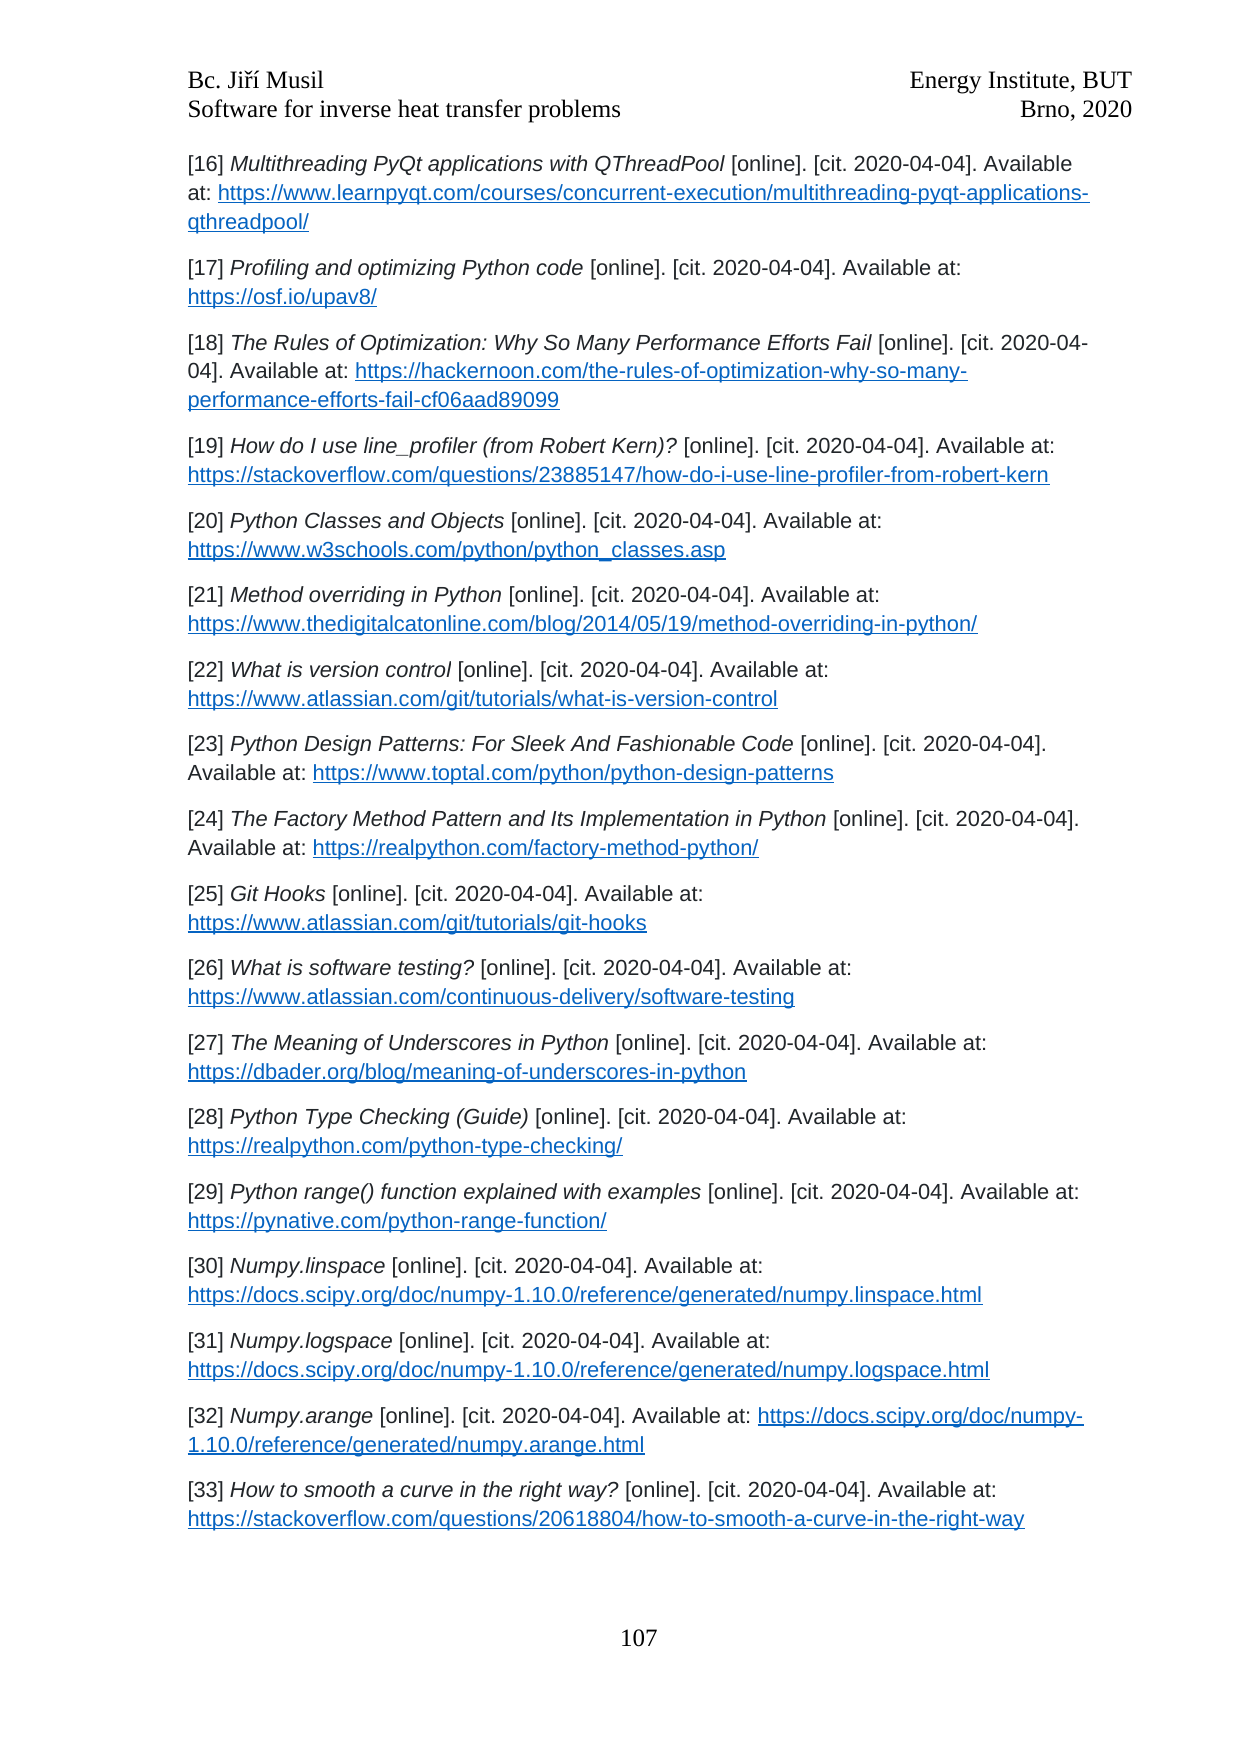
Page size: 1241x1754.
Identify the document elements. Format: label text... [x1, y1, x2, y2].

text [33] How to smooth a curve in the right way? [online]. [cit. 2020-04-04]. Available at: https://stackoverflow.com/questions/20618804/how-to-smooth-a-curve-in-the-right-way [187, 1477, 1090, 1531]
text [16] Multithreading PyQt applications with QThreadPool [online]. [cit. 2020-04-04]. Available at: https://www.learnpyqt.com/courses/concurrent-execution/multithreading-pyqt-applications-qthreadpool/ [187, 203, 1090, 234]
text [32] Numpy.arange [online]. [cit. 2020-04-04]. Available at: https://docs.scipy.org/doc/numpy-1.10.0/reference/generated/numpy.arange.html [187, 1402, 1090, 1457]
text [18] The Rules of Optimization: Why So Many Performance Efforts Fail [online]. [cit. 2020-04-04]. Available at: https://hackernoon.com/the-rules-of-optimization-why-so-many-performance-efforts-fail-cf06aad89099 [187, 329, 1090, 412]
text [23] Python Design Patterns: For Sleek And Fashionable Code [online]. [cit. 2020-04-04]. Available at: https://www.toptal.com/python/python-design-patterns [187, 731, 1090, 785]
text [29] Python range() function explained with examples [online]. [cit. 2020-04-04]. Available at: https://pynative.com/python-range-function/ [187, 1179, 1090, 1233]
text [21] Method overriding in Python [online]. [cit. 2020-04-04]. Available at: https://www.thedigitalcatonline.com/blog/2014/05/19/method-overriding-in-python/ [187, 582, 1090, 636]
text [25] Git Hooks [online]. [cit. 2020-04-04]. Available at: https://www.atlassian.com/git/tutorials/git-hooks [187, 880, 1090, 934]
text [16] Multithreading PyQt applications with QThreadPool [online]. [cit. 2020-04-04]. Available at: https://www.learnpyqt.com/courses/concurrent-execution/multithreading-pyqt-applications-qthreadpool/ [187, 151, 1090, 202]
text [26] What is software testing? [online]. [cit. 2020-04-04]. Available at: https://www.atlassian.com/continuous-delivery/software-testing [187, 955, 1090, 1009]
text [24] The Factory Method Pattern and Its Implementation in Python [online]. [cit. 2020-04-04]. Available at: https://realpython.com/factory-method-python/ [187, 806, 1090, 860]
text [20] Python Classes and Objects [online]. [cit. 2020-04-04]. Available at: https://www.w3schools.com/python/python_classes.asp [187, 507, 1090, 562]
text [19] How do I use line_profiler (from Robert Kern)? [online]. [cit. 2020-04-04]. Available at: https://stackoverflow.com/questions/23885147/how-do-i-use-line-profiler-from-robert-kern [187, 433, 1090, 487]
text [27] The Meaning of Underscores in Python [online]. [cit. 2020-04-04]. Available at: https://dbader.org/blog/meaning-of-underscores-in-python [187, 1029, 1090, 1084]
text [17] Profiling and optimizing Python code [online]. [cit. 2020-04-04]. Available at: https://osf.io/upav8/ [187, 255, 1090, 309]
text [31] Numpy.logspace [online]. [cit. 2020-04-04]. Available at: https://docs.scipy.org/doc/numpy-1.10.0/reference/generated/numpy.logspace.html [187, 1328, 1090, 1382]
text [28] Python Type Checking (Guide) [online]. [cit. 2020-04-04]. Available at: https://realpython.com/python-type-checking/ [187, 1104, 1090, 1158]
text [30] Numpy.linspace [online]. [cit. 2020-04-04]. Available at: https://docs.scipy.org/doc/numpy-1.10.0/reference/generated/numpy.linspace.html [187, 1253, 1090, 1307]
text [22] What is version control [online]. [cit. 2020-04-04]. Available at: https://www.atlassian.com/git/tutorials/what-is-version-control [187, 657, 1090, 711]
